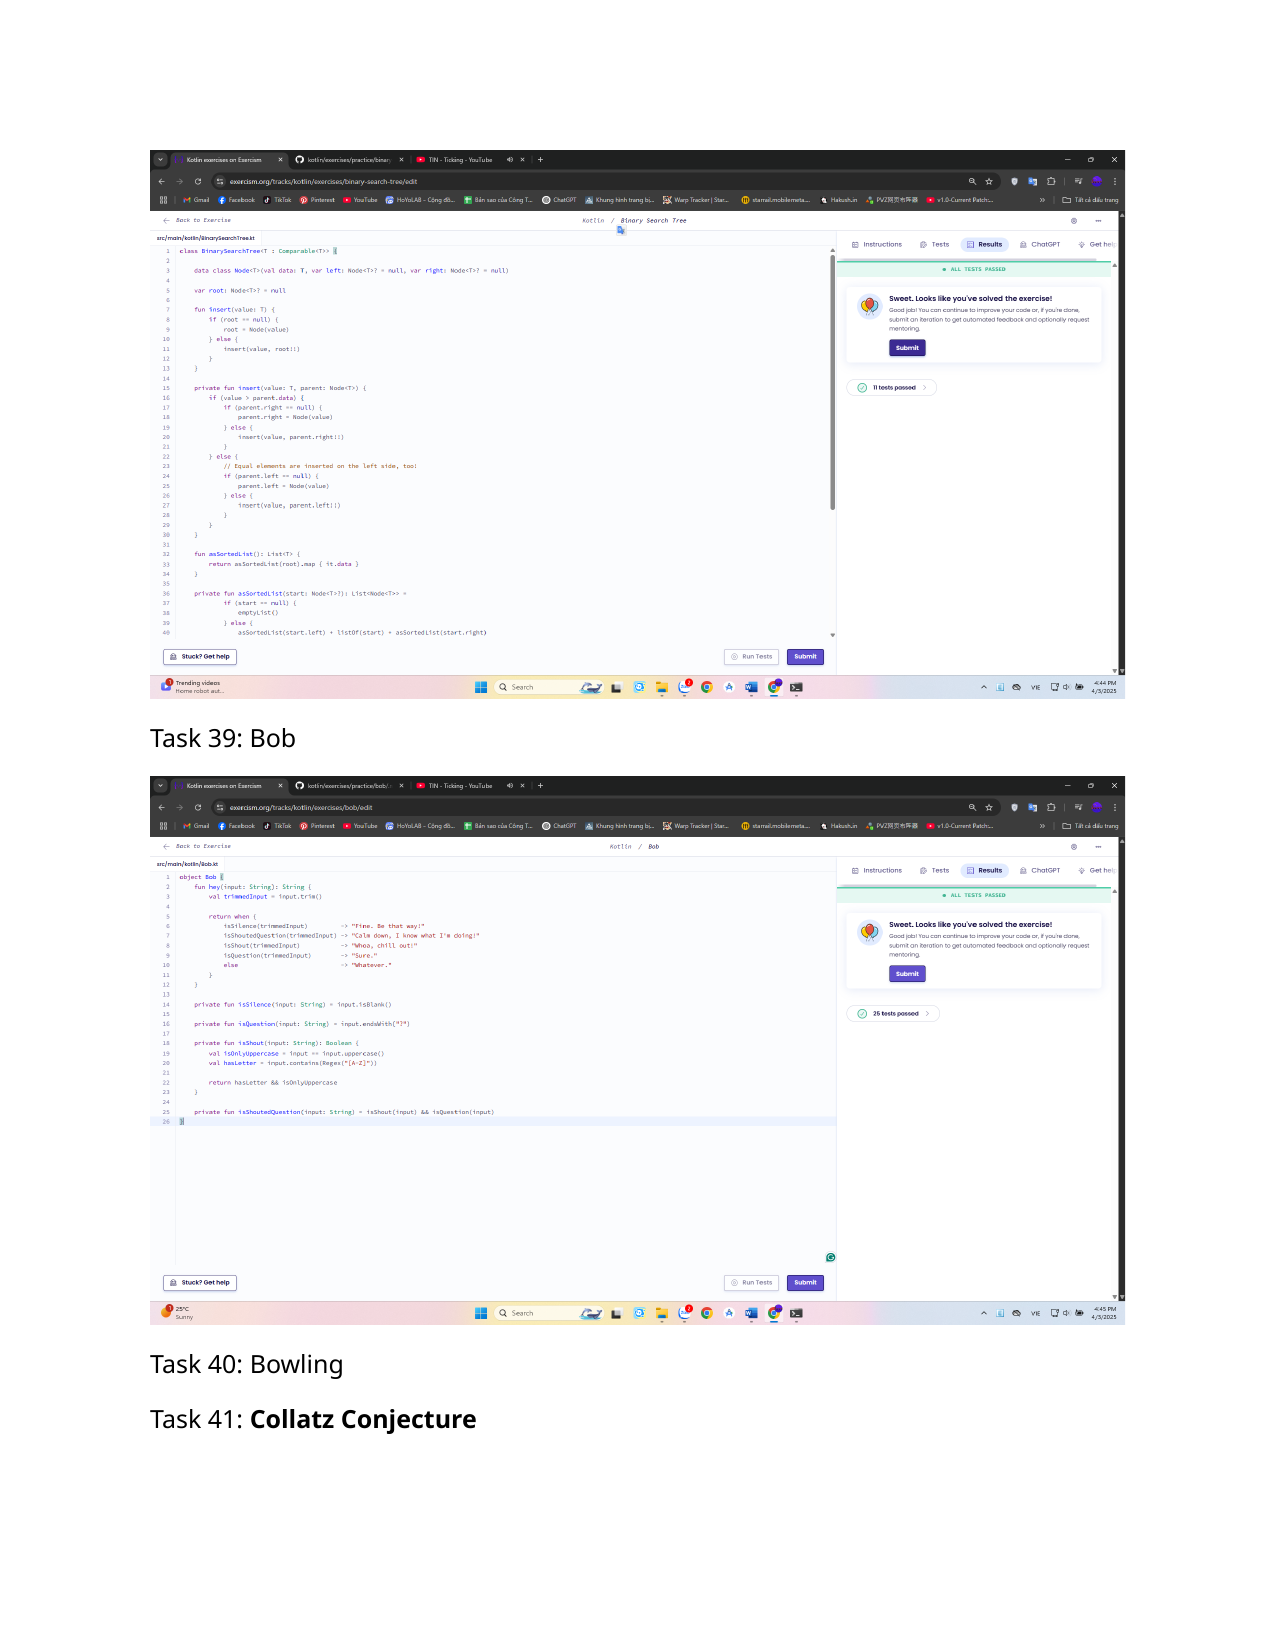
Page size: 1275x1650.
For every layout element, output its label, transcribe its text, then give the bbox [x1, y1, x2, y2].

picture [150, 776, 1125, 1325]
text Task 39: Bob [150, 720, 1125, 754]
picture [150, 150, 1125, 699]
text Task 40: Bowling [150, 1346, 1125, 1380]
text Task 41: Collatz Conjecture [150, 1402, 1125, 1436]
